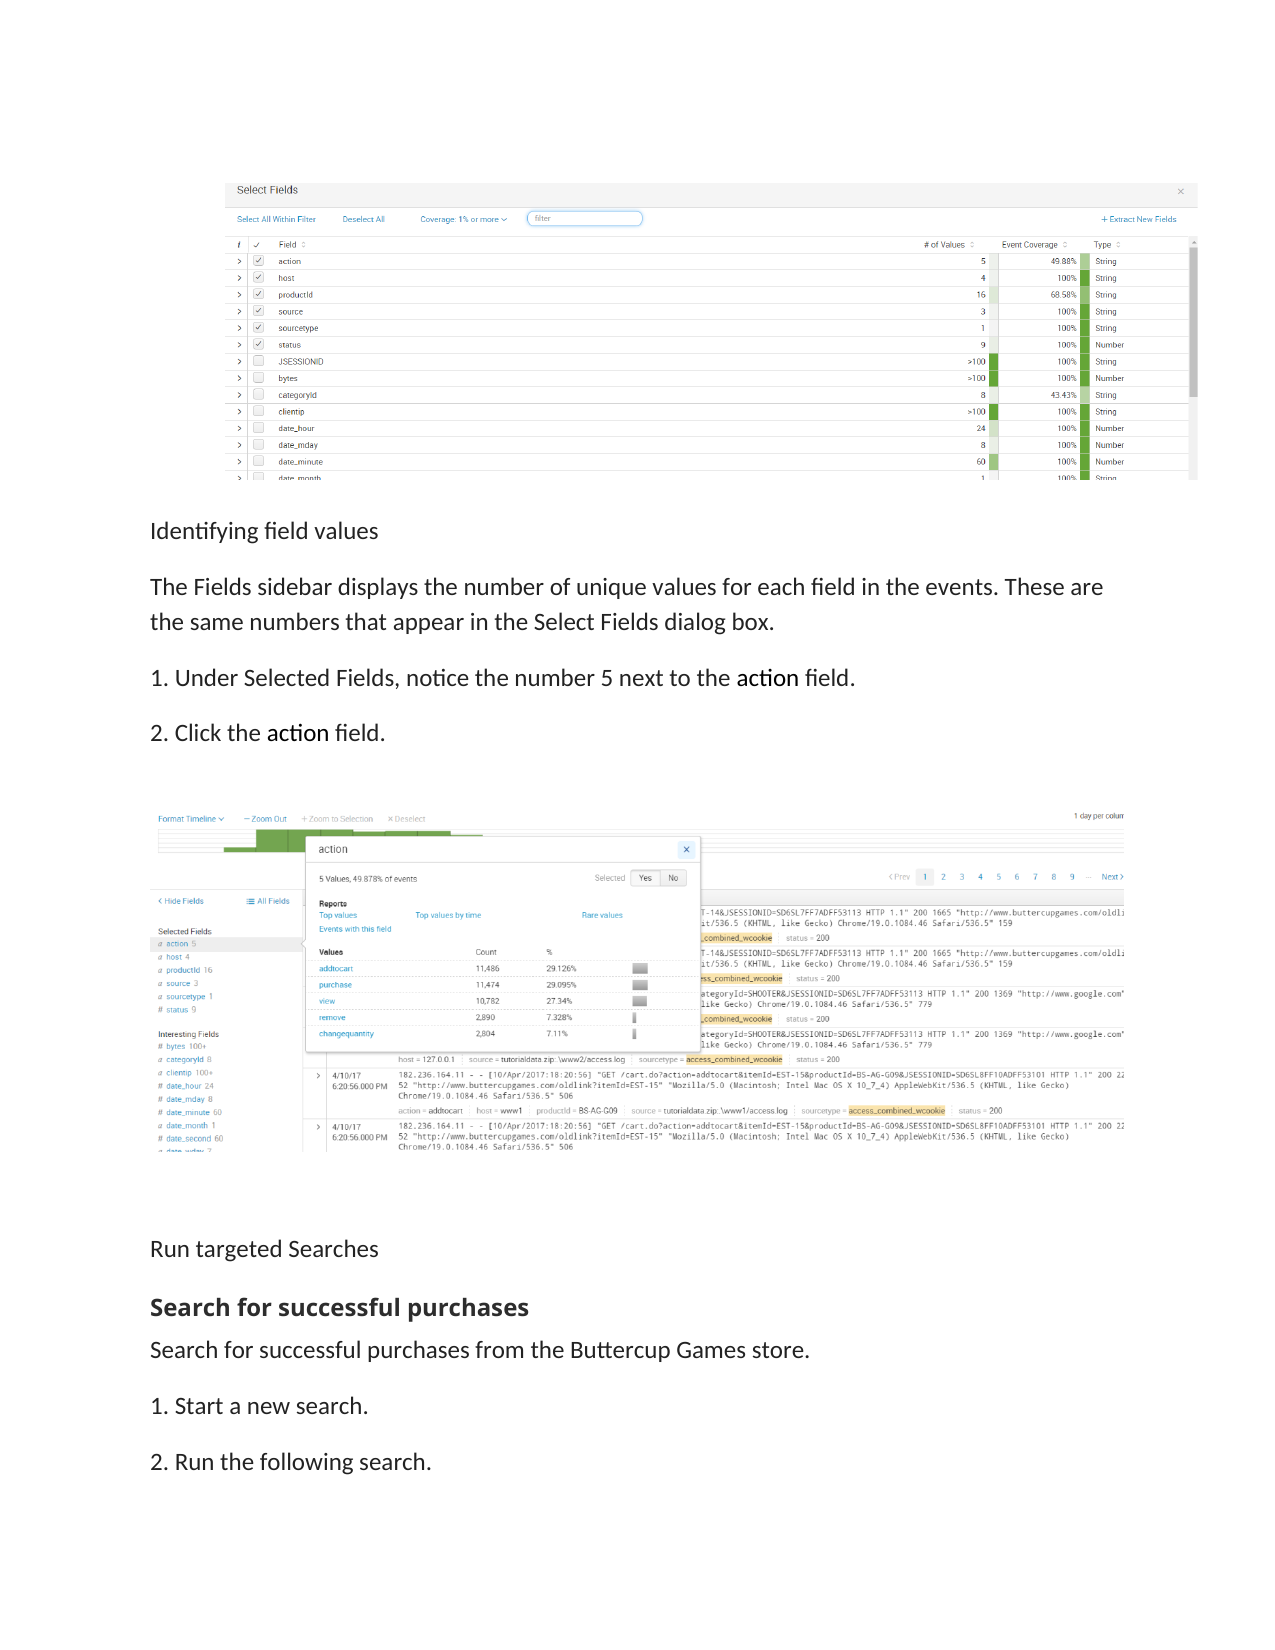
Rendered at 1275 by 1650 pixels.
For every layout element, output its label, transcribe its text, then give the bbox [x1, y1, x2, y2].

picture [225, 183, 1198, 480]
text The Fields sidebar displays the number of unique values for each field in the events. These are the same numbers that appear in the Select Fields dialog box. [150, 571, 1125, 636]
text Run targeted Searches [150, 1233, 1125, 1263]
text 2. Click the action field. [150, 718, 1125, 748]
subtitle Search for successful purchases [150, 1290, 1125, 1323]
text 2. Run the following search. [150, 1446, 1125, 1477]
text 1. Under Selected Fields, notice the number 5 next to the action field. [150, 662, 1125, 692]
text 1. Start a new search. [150, 1390, 1125, 1421]
picture [150, 806, 1124, 1152]
text Identifying field values [150, 515, 1125, 546]
text Search for successful purchases from the Buttercup Games store. [150, 1334, 1125, 1365]
